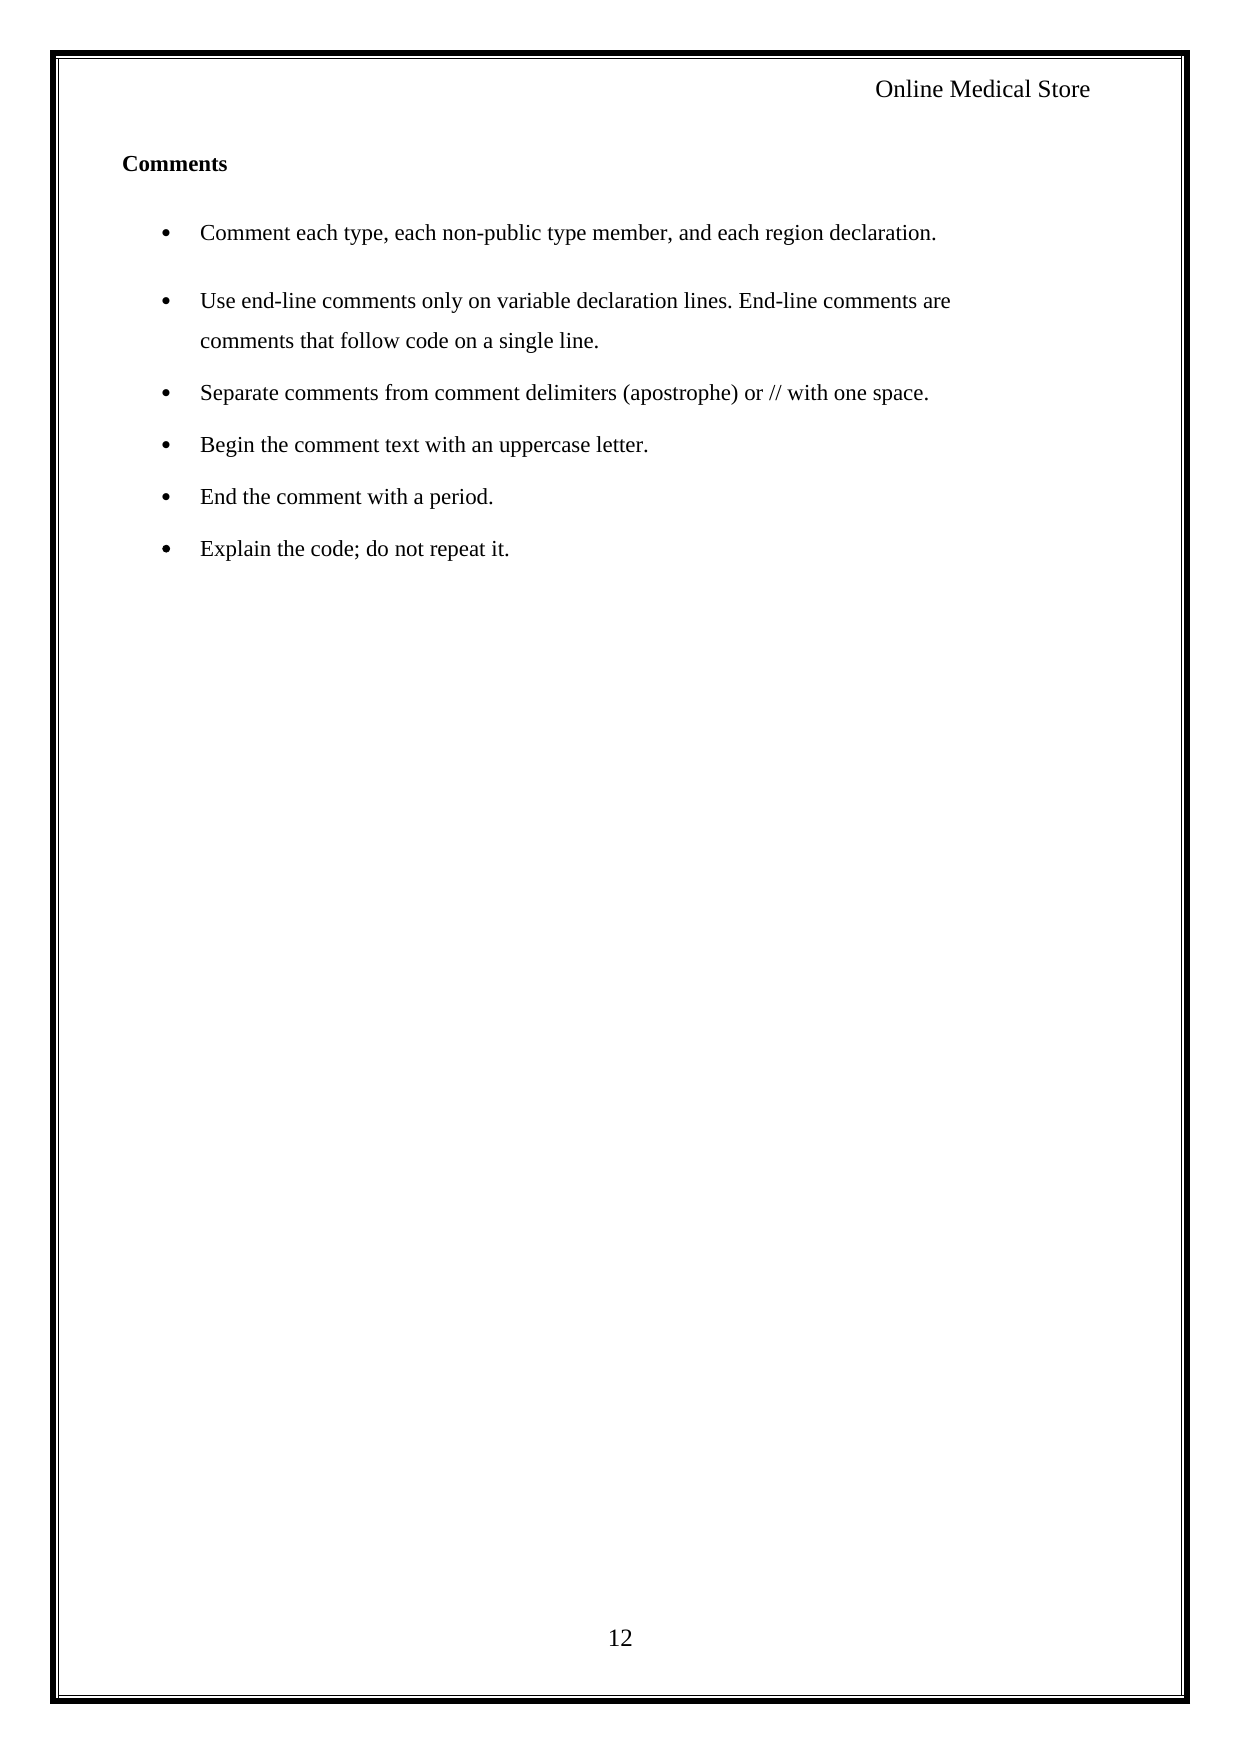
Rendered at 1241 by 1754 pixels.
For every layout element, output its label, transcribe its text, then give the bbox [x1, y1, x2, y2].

list Use end-line comments only on variable declaration lines. End-line comments are comments that follow code on a single line. [162, 287, 1090, 353]
list End the comment with a period. [162, 483, 1090, 509]
subtitle Comments [122, 150, 1090, 176]
list Explain the code; do not repeat it. [162, 535, 1090, 561]
list Begin the comment text with an uppercase letter. [162, 431, 1090, 457]
list Comment each type, each non-public type member, and each region declaration. [162, 219, 1090, 245]
list Separate comments from comment delimiters (apostrophe) or // with one space. [162, 379, 1090, 405]
